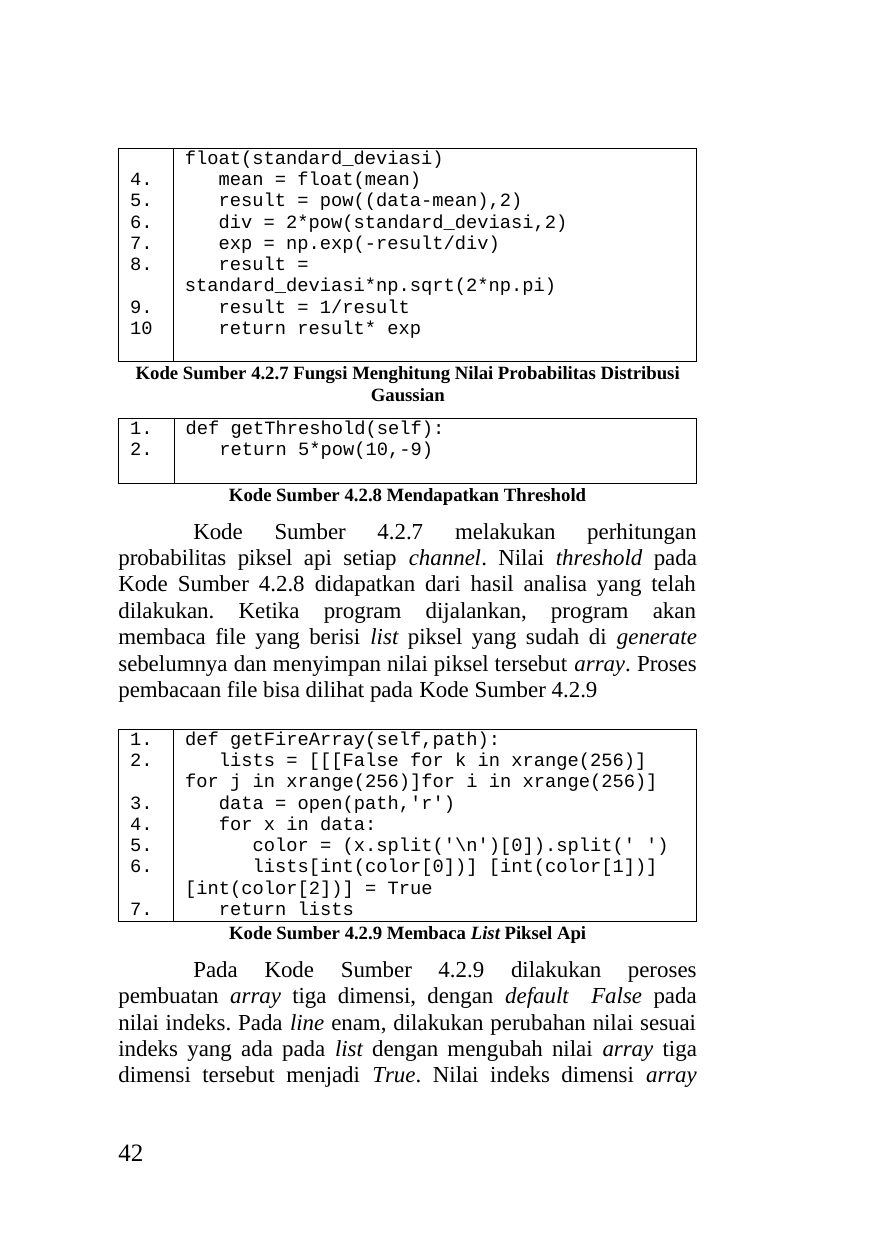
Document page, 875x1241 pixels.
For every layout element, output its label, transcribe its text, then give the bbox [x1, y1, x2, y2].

text Kode Sumber 4.2.7 Fungsi Menghitung Nilai Probabilitas Distribusi Gaussian [118, 362, 697, 405]
table_header def getThreshold(self): return 5*pow(10,-9) [175, 419, 696, 483]
text Kode Sumber 4.2.7 melakukan perhitungan probabilitas piksel api setiap channel. Nilai threshold pada Kode Sumber 4.2.8 didapatkan dari hasil analisa yang telah dilakukan. Ketika program dijalankan, program akan membaca file yang berisi list piksel yang sudah di generate sebelumnya dan menyimpan nilai piksel tersebut array. Proses pembacaan file bisa dilihat pada Kode Sumber 4.2.9 [118, 518, 697, 702]
table_header 1. 2. 3. 4. 5. 6. 7. [119, 730, 173, 921]
table_header 1. 2. [119, 419, 174, 483]
text Kode Sumber 4.2.8 Mendapatkan Threshold [118, 484, 697, 505]
table_header def getFireArray(self,path): lists = [[[False for k in xrange(256)] for j in xrange(256)]for i in xrange(256)] data = open(path,'r') for x in data: color = (x.split('\n')[0]).split(' ') lists[int(color[0])] [int(color[1])][int(color[2])] = True return lists [174, 730, 696, 921]
text Kode Sumber 4.2.9 Membaca List Piksel Api [118, 922, 697, 943]
table_header 1. 2. 3. 4. 5. 6. 7. 8. 9. 10 [119, 149, 173, 361]
